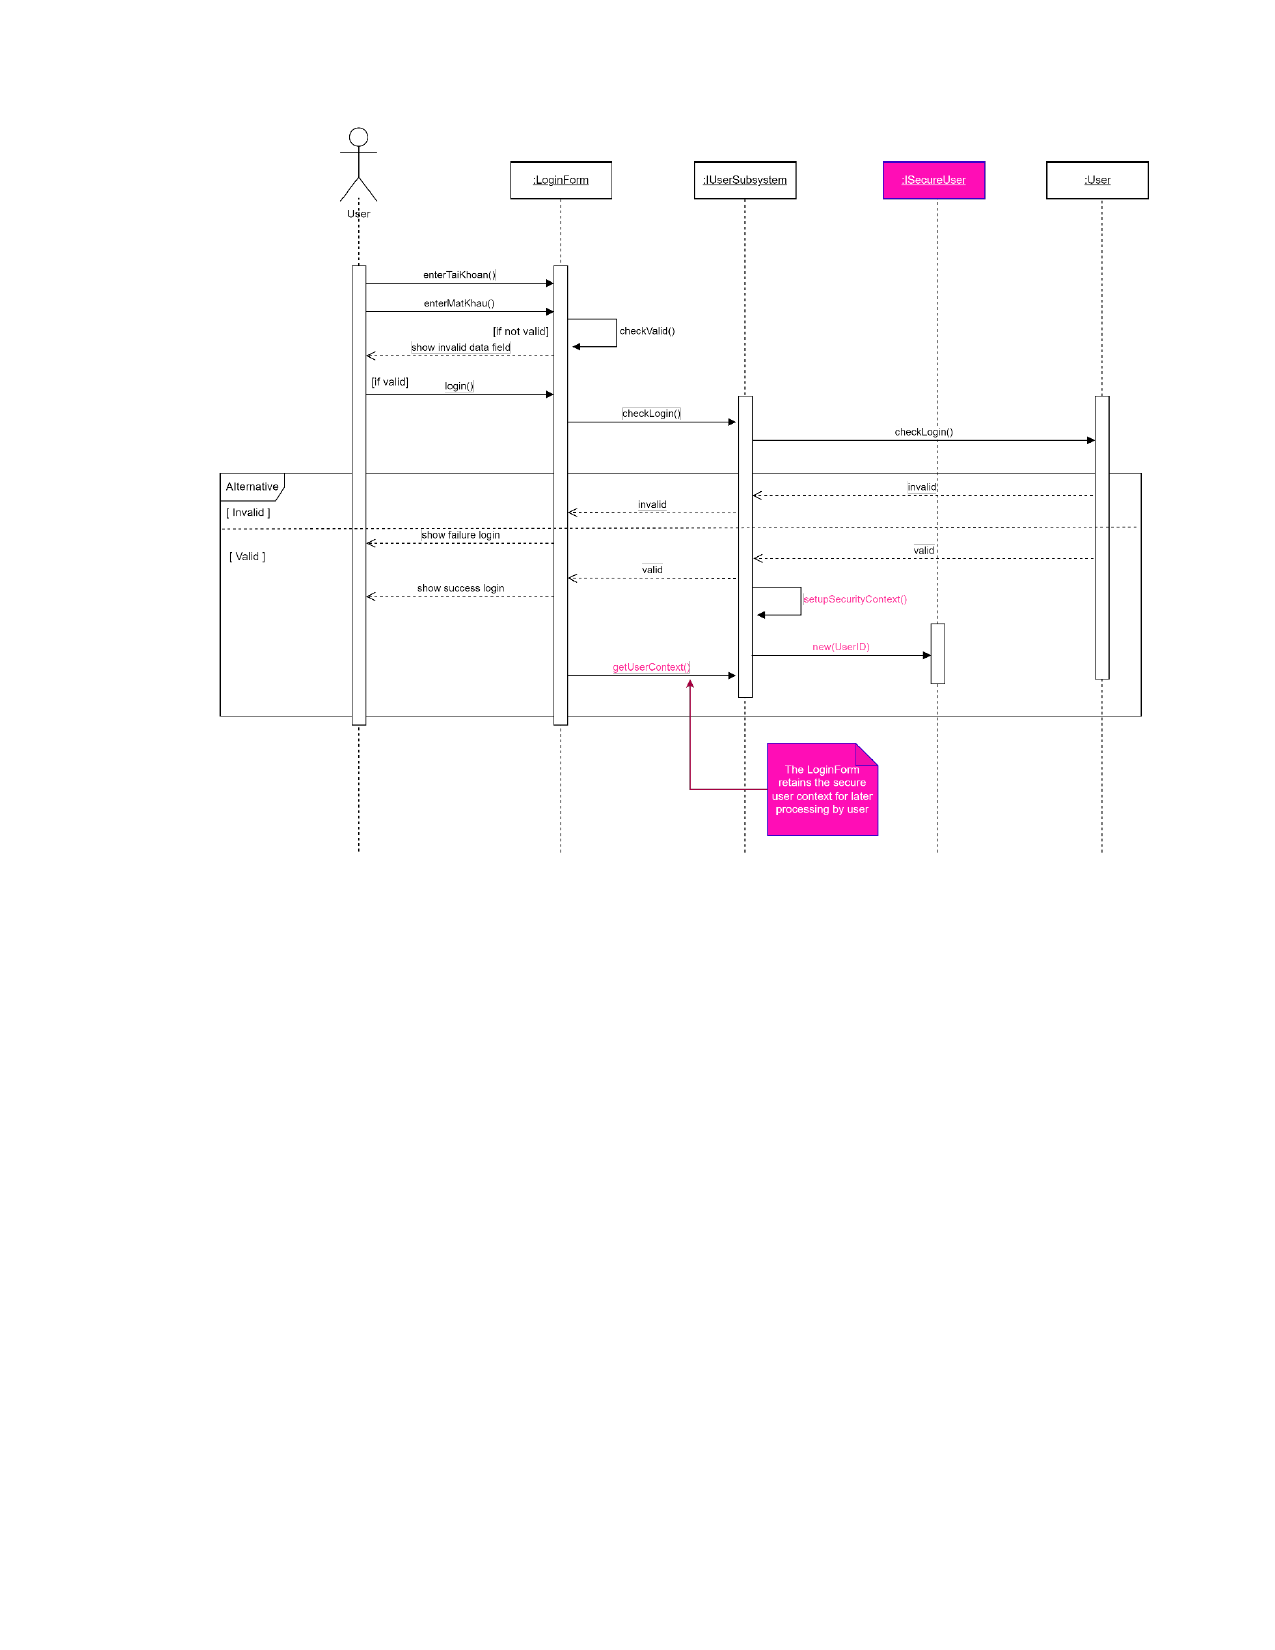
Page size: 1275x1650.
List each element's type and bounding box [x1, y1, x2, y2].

picture [206, 118, 1158, 864]
